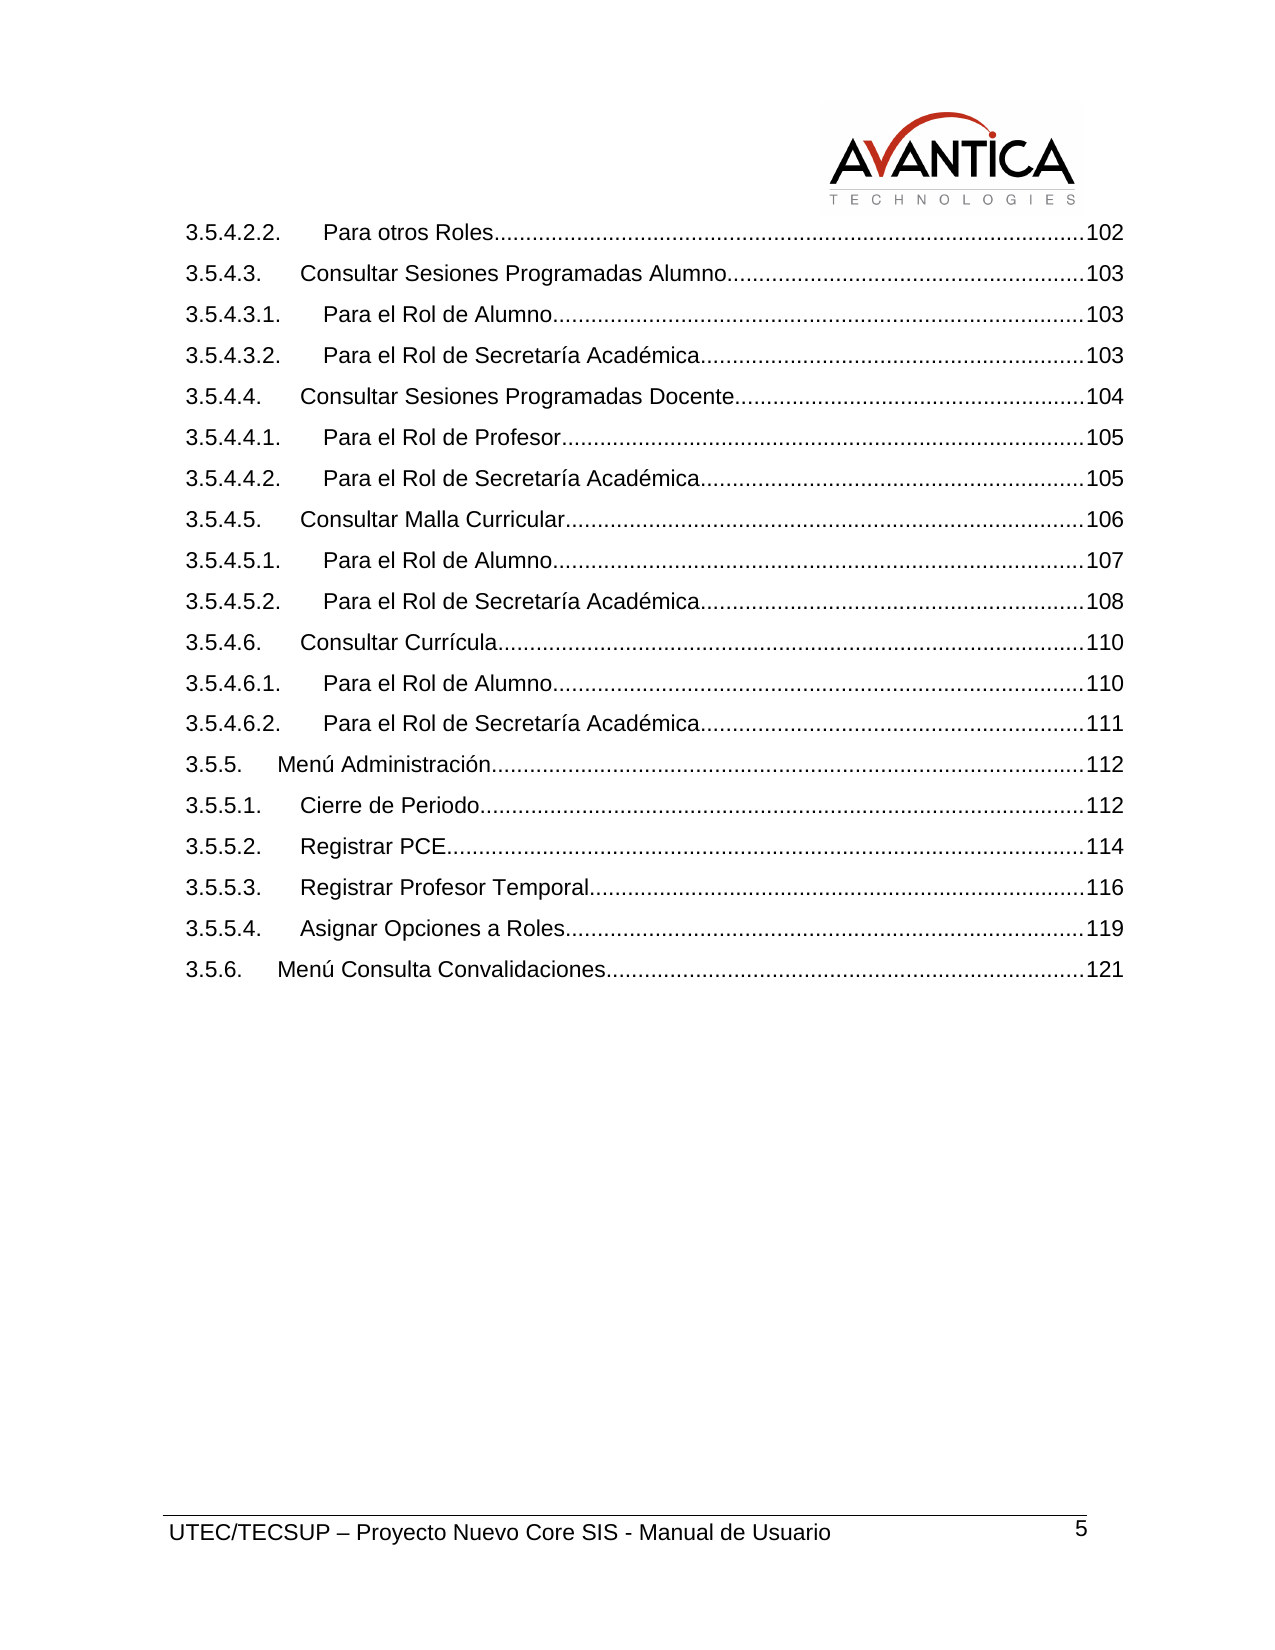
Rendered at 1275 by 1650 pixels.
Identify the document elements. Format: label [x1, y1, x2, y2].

picture [820, 101, 1084, 215]
